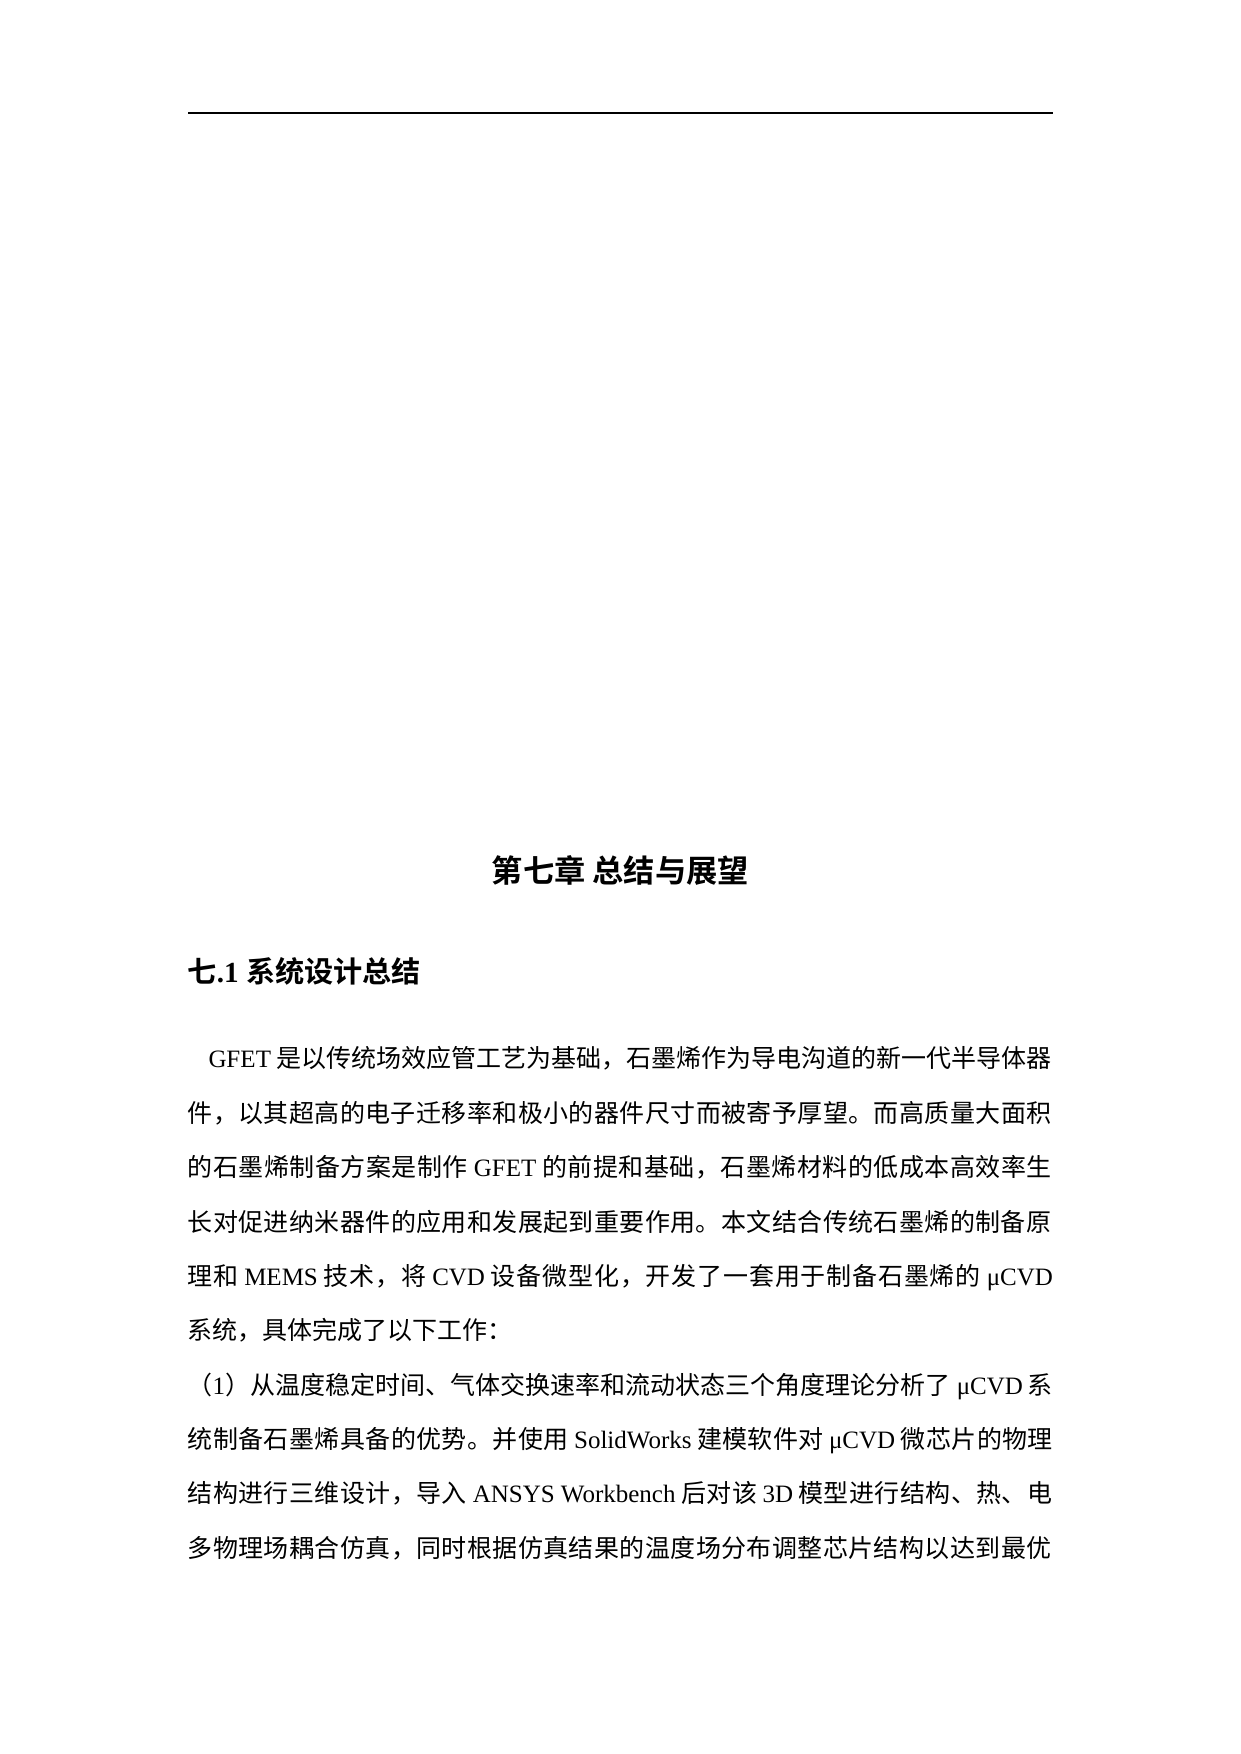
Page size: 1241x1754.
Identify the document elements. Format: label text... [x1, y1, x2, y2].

subtitle 总结与展望 [187, 846, 1053, 891]
text GFET是以传统场效应管工艺为基础，石墨烯作为导电沟道的新一代半导体器件，以其超高的电子迁移率和极小的器件尺寸而被寄予厚望。而高质量大面积的石墨烯制备方案是制作GFET的前提和基础，石墨烯材料的低成本高效率生长对促进纳米器件的应用和发展起到重要作用。本文结合传统石墨烯的制备原理和MEMS技术，将CVD设备微型化，开发了一套用于制备石墨烯的μCVD系统，具体完成了以下工作： [187, 1039, 1053, 1347]
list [187, 1365, 1053, 1564]
subtitle 系统设计总结 [187, 948, 1053, 991]
